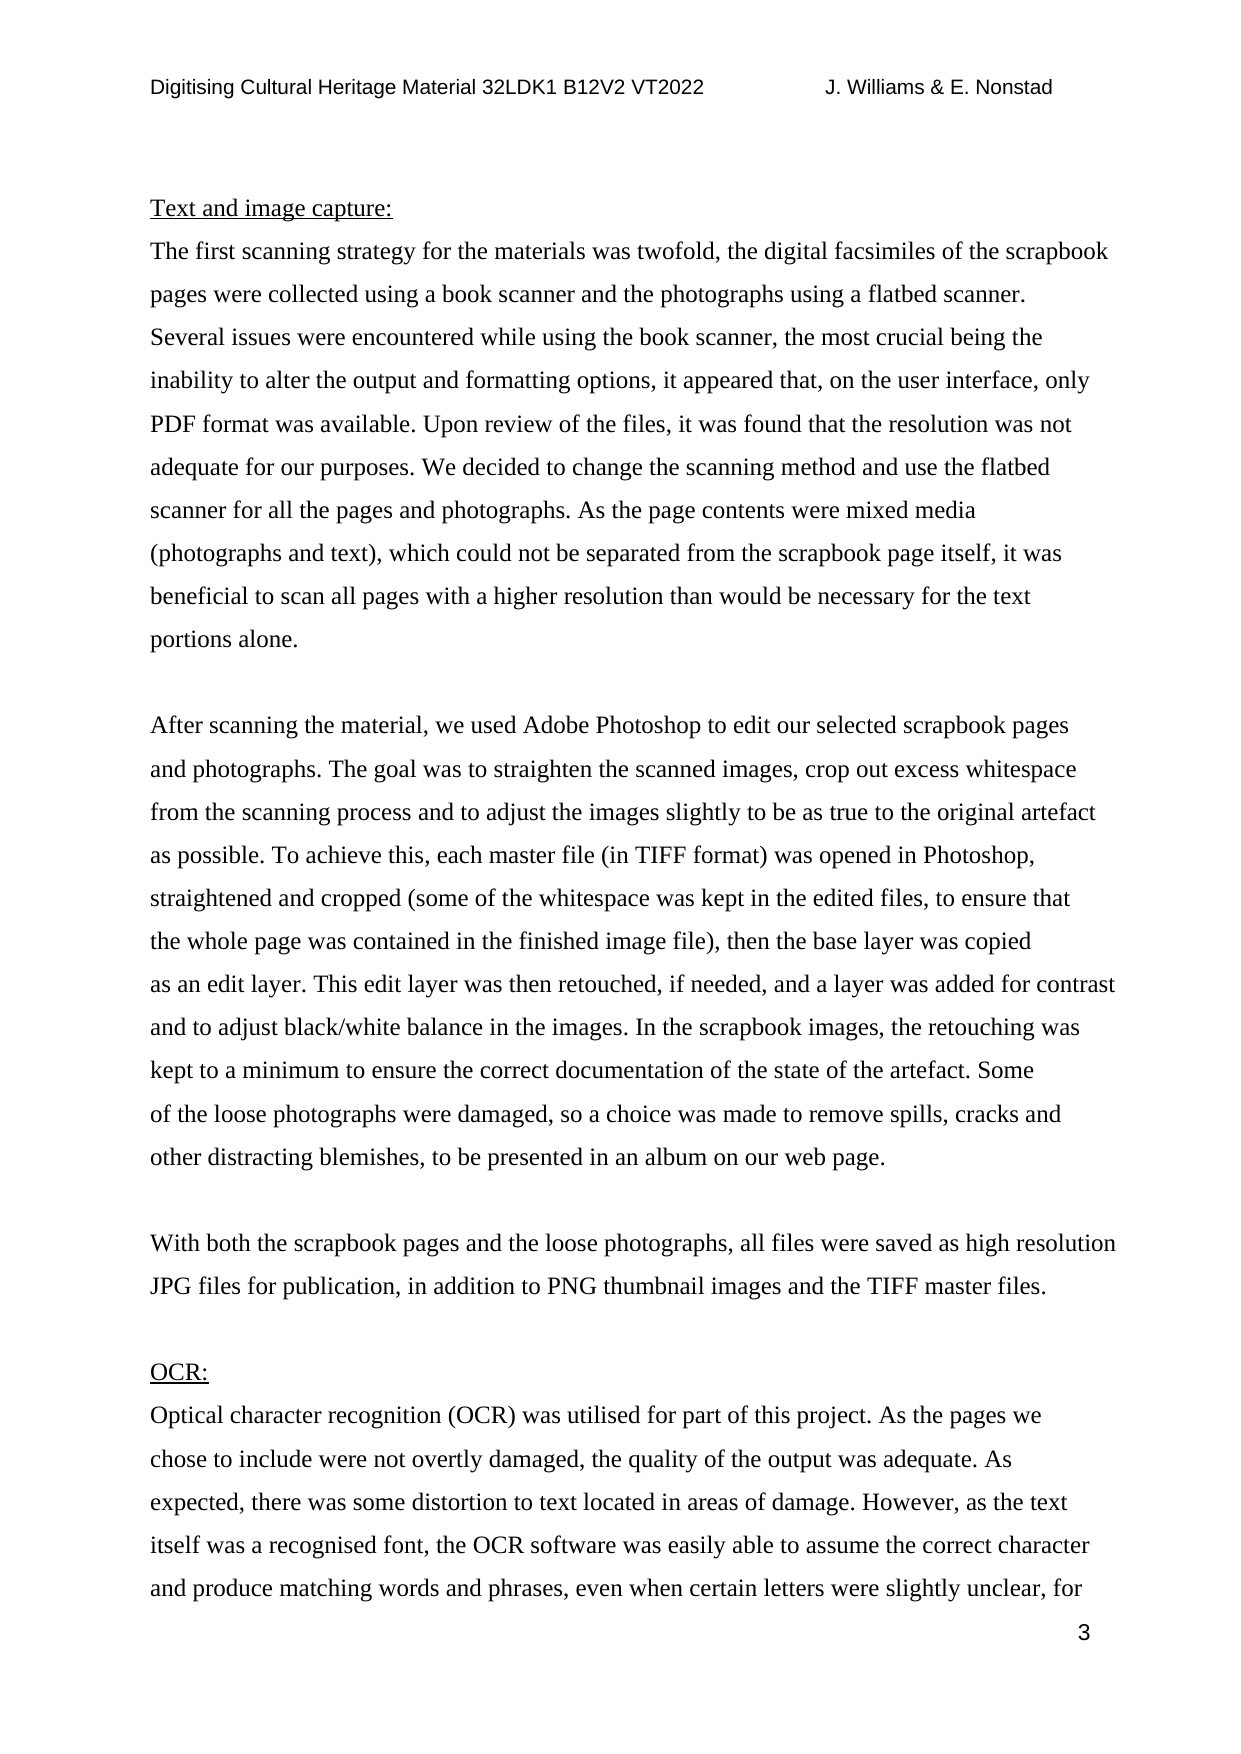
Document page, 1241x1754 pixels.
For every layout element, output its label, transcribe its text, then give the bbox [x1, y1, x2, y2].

text JPG files for publication, in addition to PNG thumbnail images and the TIFF master files. [150, 1271, 1240, 1300]
text as possible. To achieve this, each master file (in TIFF format) was opened in Photoshop, [150, 840, 1240, 869]
text With both the scrapbook pages and the loose photographs, all files were saved as high resolution [150, 1228, 1240, 1257]
text Text and image capture: [150, 193, 1240, 222]
text kept to a minimum to ensure the correct documentation of the state of the artefact. Some [150, 1056, 1240, 1084]
text Several issues were encountered while using the book scanner, the most crucial being the inability to alter the output and formatting options, it appeared that, on the user interface, only PDF format was available. Upon review of the files, it was found that the resolution was not adequate for our purposes. We decided to change the scanning method and use the flatbed scanner for all the pages and photographs. As the page contents were mixed media (photographs and text), which could not be separated from the scrapbook page itself, it was beneficial to scan all pages with a higher resolution than would be necessary for the text portions alone. [150, 322, 1090, 653]
text the whole page was contained in the finished image file), then the base layer was copied [150, 926, 1240, 955]
text as an edit layer. This edit layer was then retouched, if needed, and a layer was added for contrast [150, 969, 1240, 998]
text other distracting blemishes, to be presented in an album on our web page. [150, 1142, 1240, 1171]
text OCR: [150, 1357, 1090, 1386]
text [150, 1401, 1090, 1602]
text and to adjust black/white balance in the images. In the scrapbook images, the retouching was [150, 1012, 1240, 1041]
text The first scanning strategy for the materials was twofold, the digital facsimiles of the scrapbook [150, 236, 1240, 265]
text straightened and cropped (some of the whitespace was kept in the edited files, to ensure that [150, 883, 1240, 912]
text pages were collected using a book scanner and the photographs using a flatbed scanner. [150, 279, 1240, 308]
text of the loose photographs were damaged, so a choice was made to remove spills, cracks and [150, 1099, 1240, 1127]
text from the scanning process and to adjust the images slightly to be as true to the original artefact [150, 797, 1240, 826]
text and photographs. The goal was to straighten the scanned images, crop out excess whitespace [150, 754, 1240, 782]
text After scanning the material, we used Adobe Photoshop to edit our selected scrapbook pages [150, 711, 1240, 739]
